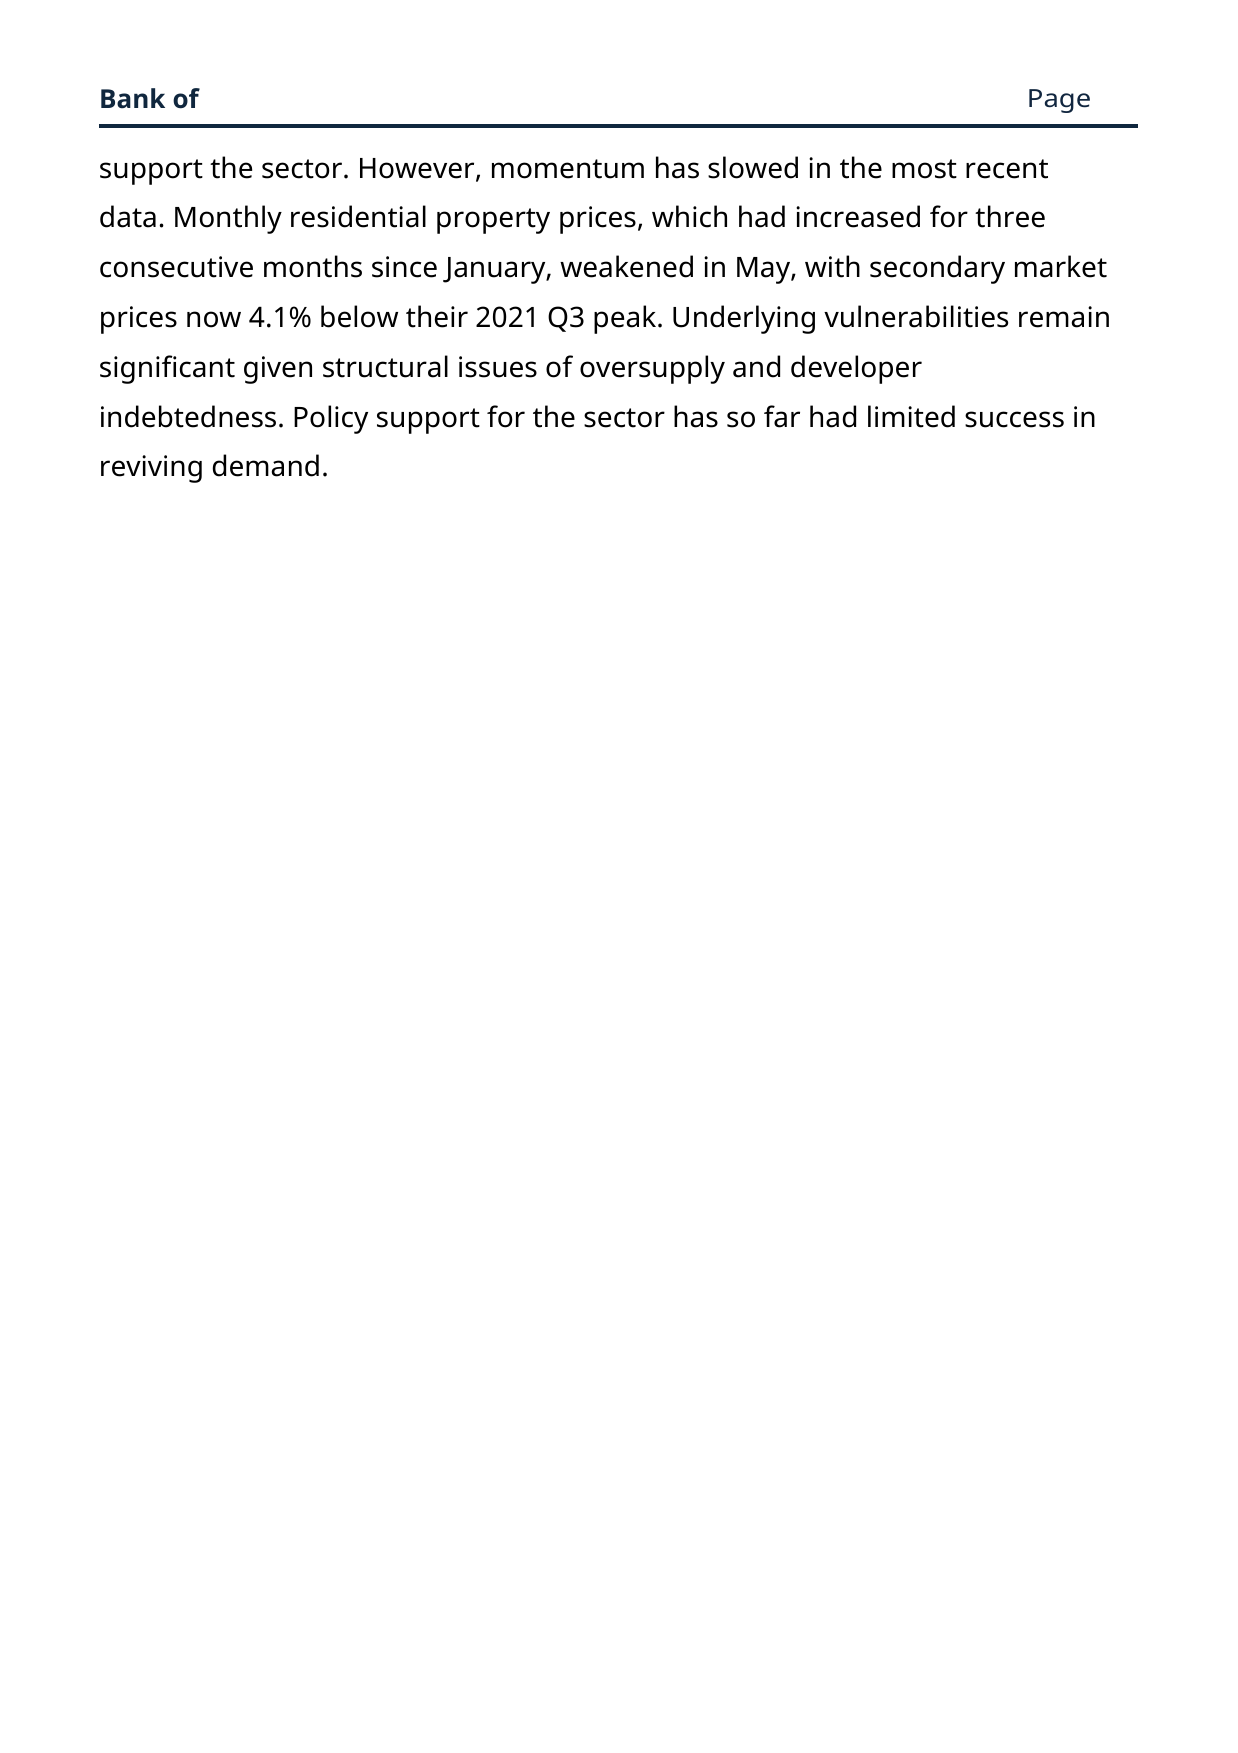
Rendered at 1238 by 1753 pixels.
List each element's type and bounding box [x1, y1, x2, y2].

text [99, 148, 1113, 485]
